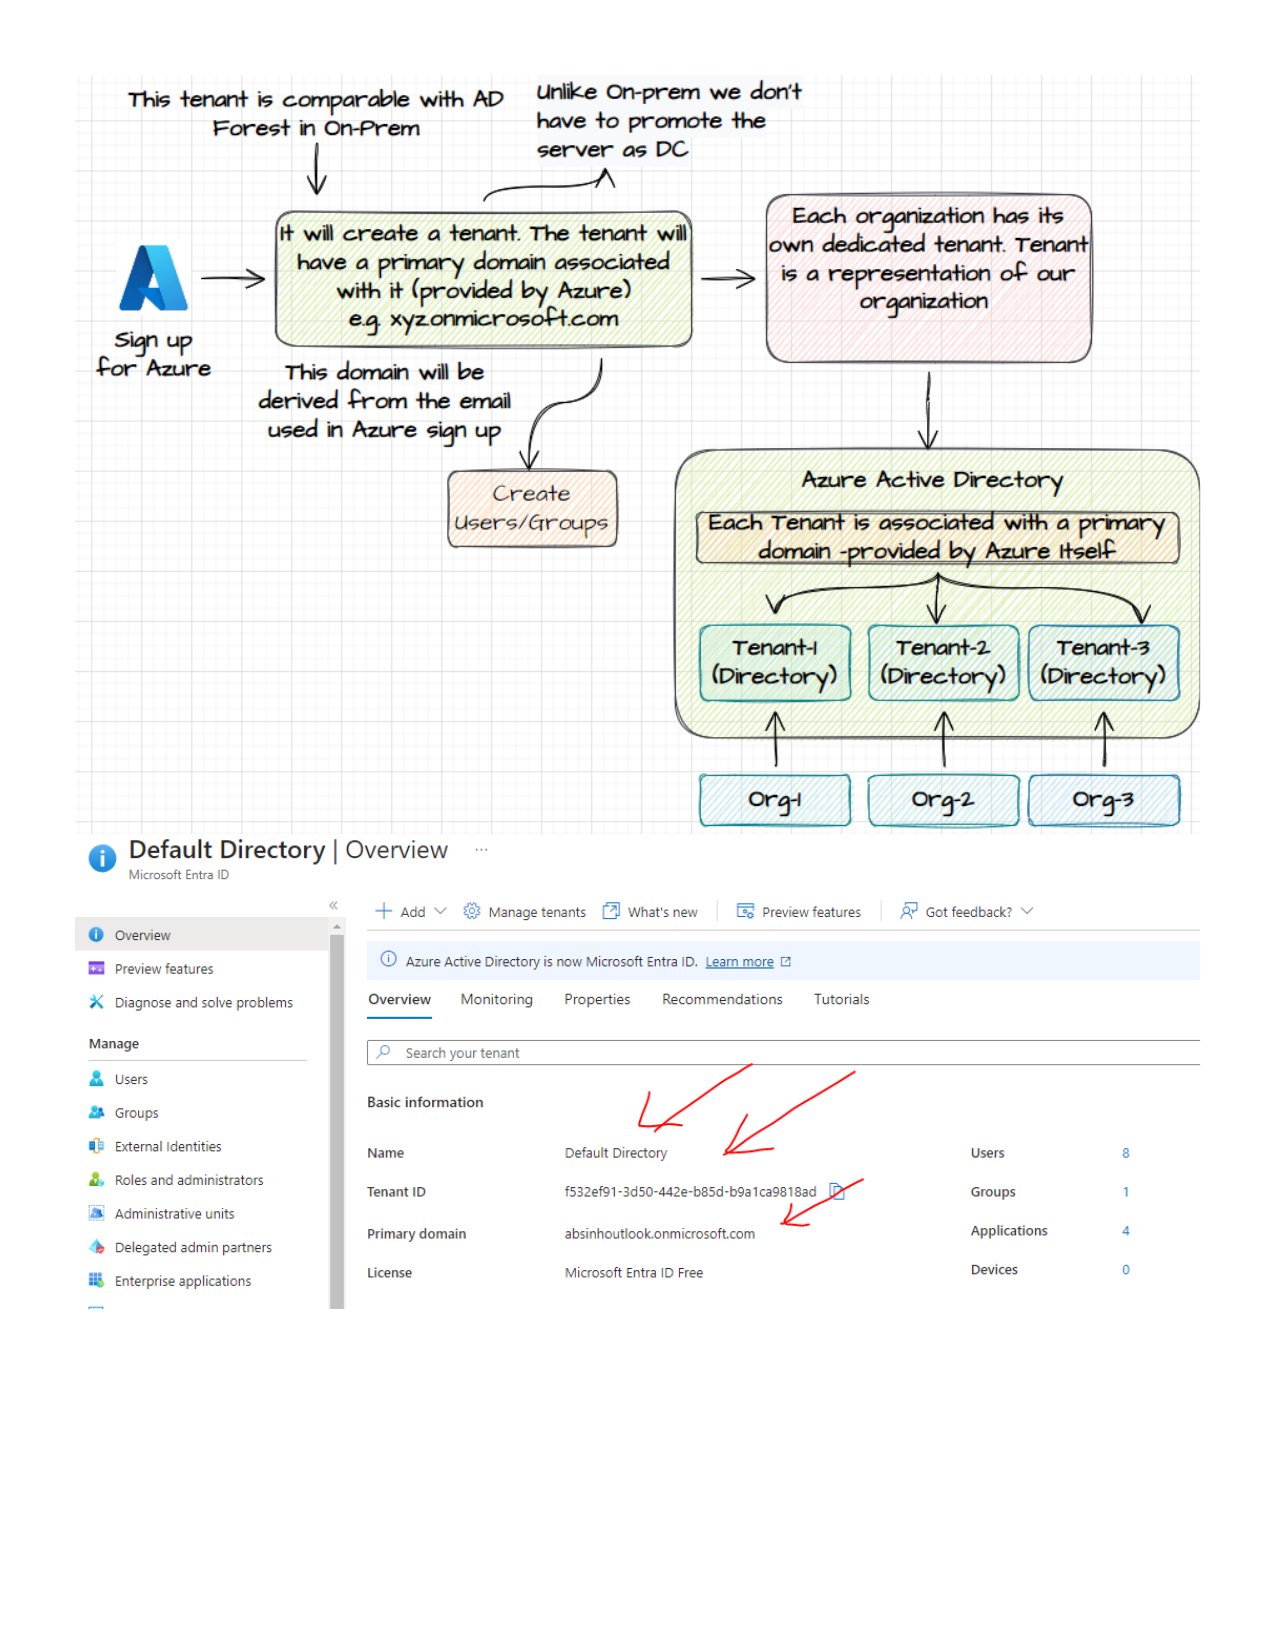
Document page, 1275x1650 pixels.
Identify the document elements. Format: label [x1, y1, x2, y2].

picture [75, 75, 1200, 1309]
